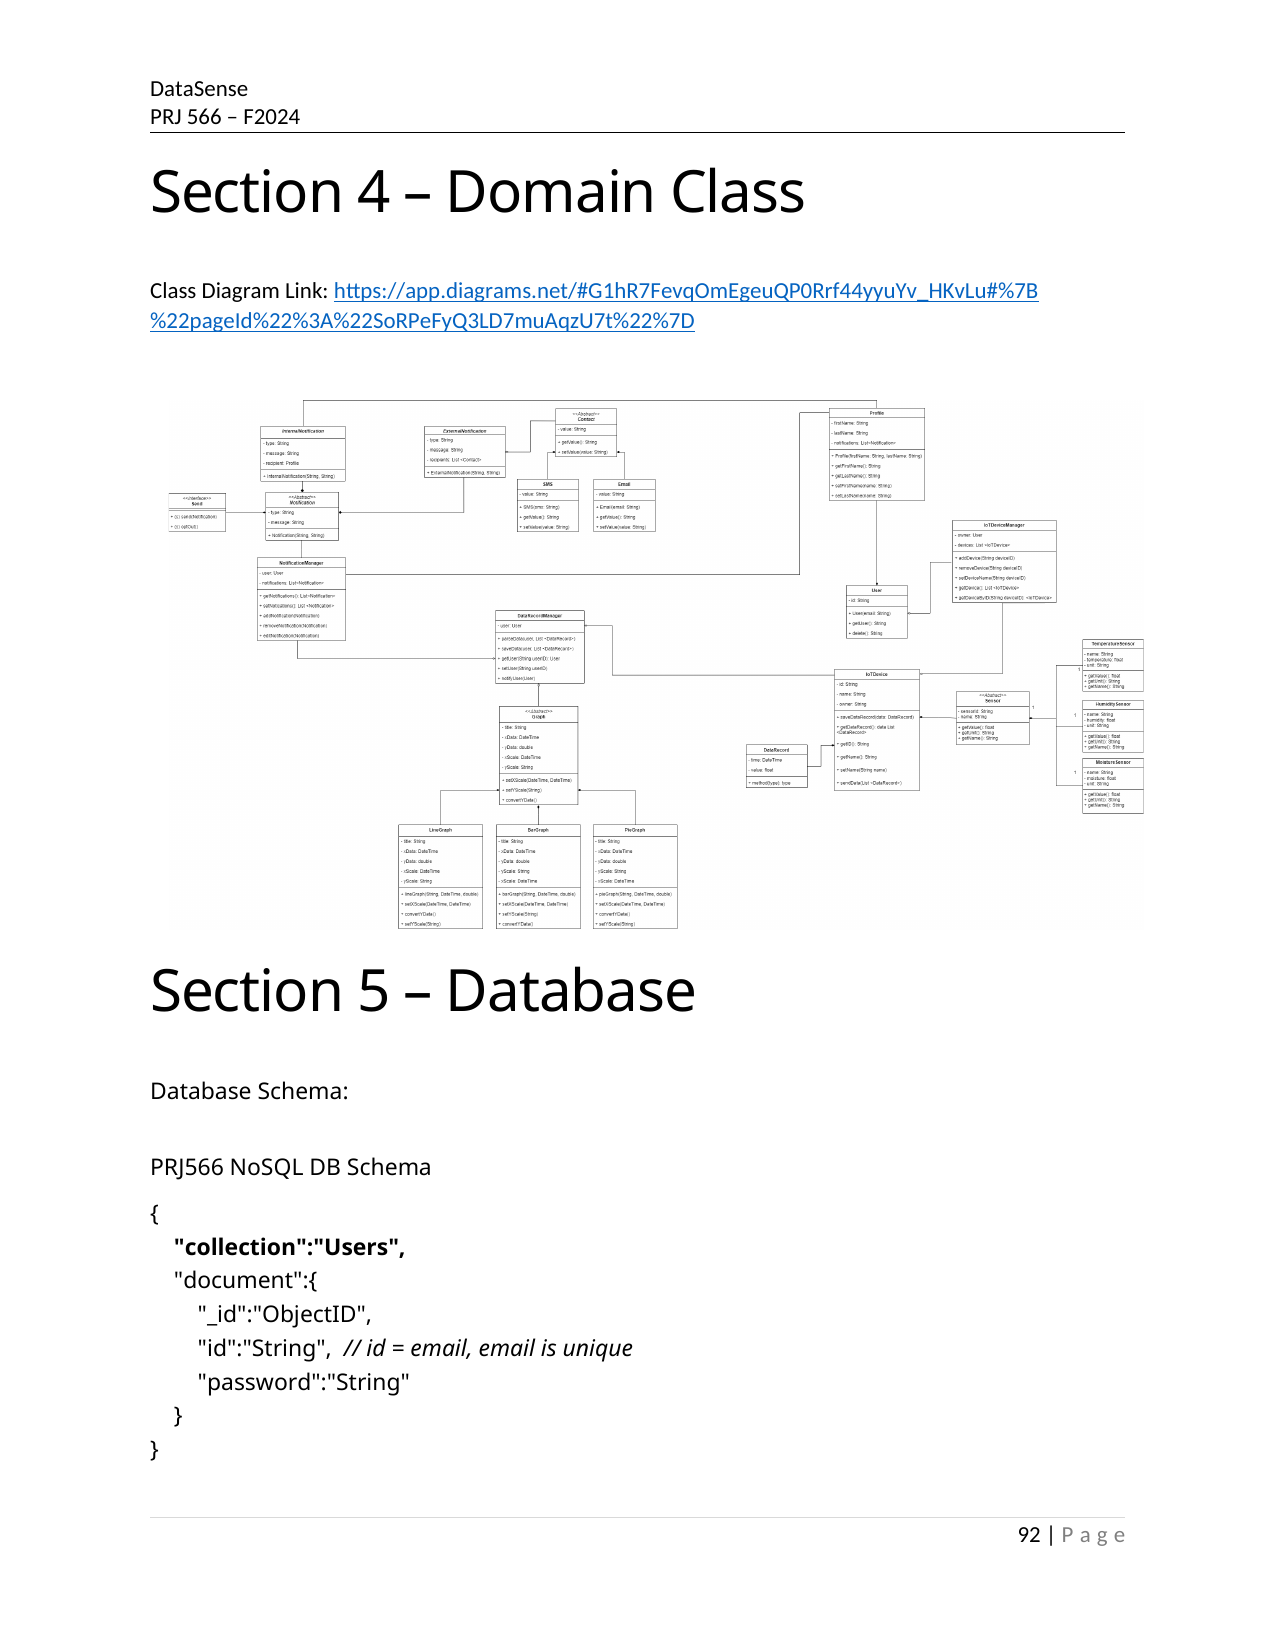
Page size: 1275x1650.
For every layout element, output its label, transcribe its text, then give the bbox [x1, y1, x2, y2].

text "collection":"Users", [150, 1231, 1125, 1262]
subtitle PRJ566 NoSQL DB Schema [150, 1151, 1125, 1182]
text } [150, 1433, 1125, 1464]
title Section 4 – Domain Class [150, 150, 1125, 229]
text "id":"String", // id = email, email is unique [150, 1332, 1125, 1363]
text { [150, 1197, 1125, 1228]
text "password":"String" [150, 1366, 1125, 1397]
text "document":{ [150, 1264, 1125, 1296]
text "_id":"ObjectID", [150, 1298, 1125, 1329]
title Section 5 – Database [150, 949, 1125, 1028]
text Database Schema: [150, 1075, 1125, 1106]
text Class Diagram Link: https://app.diagrams.net/#G1hR7FevqOmEgeuQP0Rrf44yyuYv_HKvLu#%7B%22pageId%22%3A%22SoRPeFyQ3LD7muAqzU7t%22%7D [150, 276, 1125, 334]
text } [150, 1399, 1125, 1431]
